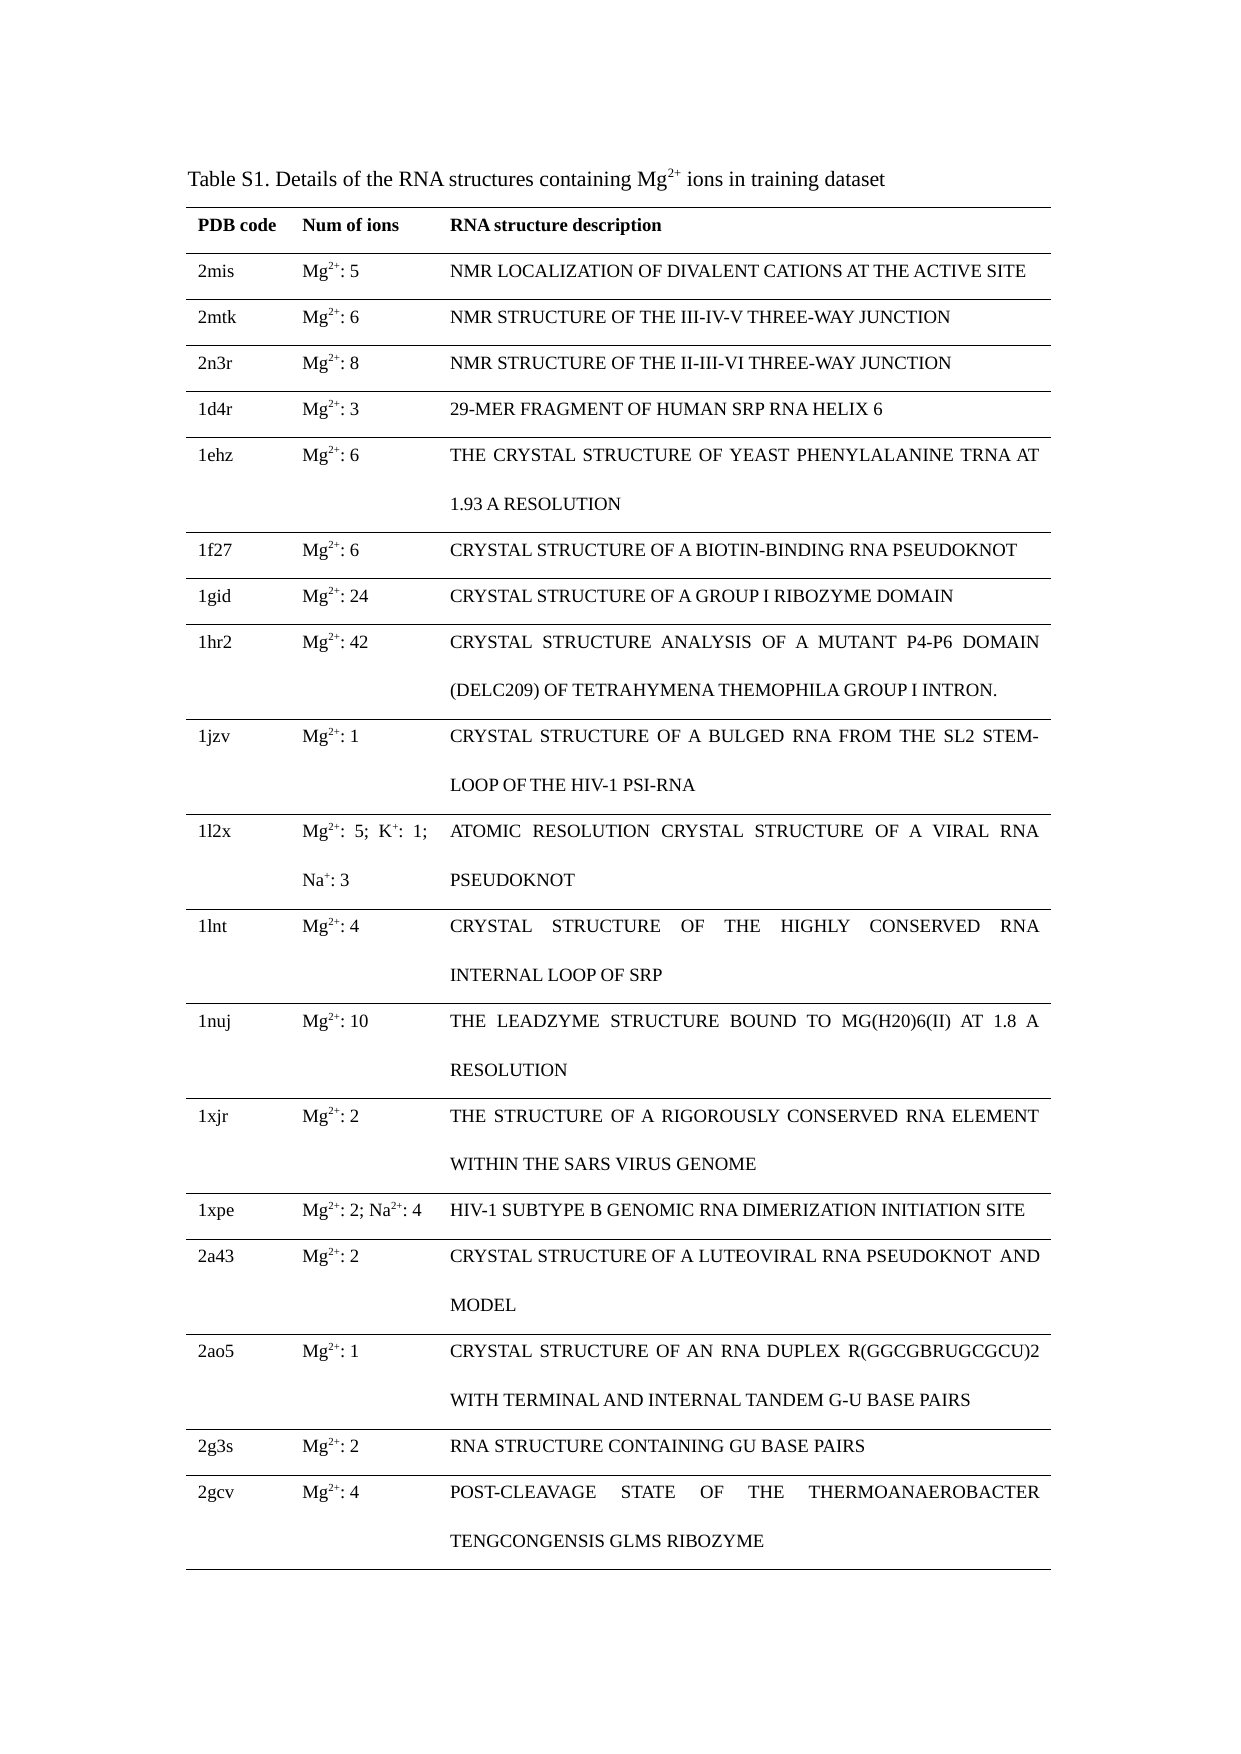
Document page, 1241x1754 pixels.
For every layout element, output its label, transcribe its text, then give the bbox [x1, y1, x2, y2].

table_cell POST-CLEAVAGE STATE OF THE THERMOANAEROBACTER TENGCONGENSIS GLMS RIBOZYME [439, 1476, 1051, 1569]
table_cell Mg2+: 6 [291, 438, 438, 532]
table_cell 2mis [186, 254, 291, 299]
table_cell 2g3s [186, 1430, 291, 1474]
table_cell THE CRYSTAL STRUCTURE OF YEAST PHENYLALANINE TRNA AT 1.93 A RESOLUTION [439, 438, 1051, 532]
table_cell Mg2+: 5; K+: 1; Na+: 3 [291, 815, 438, 908]
table_cell 1hr2 [186, 625, 291, 719]
table_cell 29-MER FRAGMENT OF HUMAN SRP RNA HELIX 6 [439, 392, 1051, 437]
table_cell NMR STRUCTURE OF THE III-IV-V THREE-WAY JUNCTION [439, 300, 1051, 345]
table_cell 1xjr [186, 1099, 291, 1193]
table_cell 1l2x [186, 815, 291, 908]
table_cell Mg2+: 2 [291, 1099, 438, 1193]
table_cell NMR STRUCTURE OF THE II-III-VI THREE-WAY JUNCTION [439, 346, 1051, 391]
table_cell CRYSTAL STRUCTURE OF A BULGED RNA FROM THE SL2 STEM-LOOP OF THE HIV-1 PSI-RNA [439, 720, 1051, 814]
table_cell Mg2+: 6 [291, 533, 438, 578]
table_cell Mg2+: 8 [291, 346, 438, 391]
table_cell THE LEADZYME STRUCTURE BOUND TO MG(H20)6(II) AT 1.8 A RESOLUTION [439, 1004, 1051, 1098]
table_cell 1f27 [186, 533, 291, 578]
table_cell 1jzv [186, 720, 291, 814]
table_cell RNA STRUCTURE CONTAINING GU BASE PAIRS [439, 1430, 1051, 1474]
table_cell CRYSTAL STRUCTURE OF AN RNA DUPLEX R(GGCGBRUGCGCU)2 WITH TERMINAL AND INTERNAL TANDEM G-U BASE PAIRS [439, 1335, 1051, 1428]
table_cell CRYSTAL STRUCTURE OF A GROUP I RIBOZYME DOMAIN [439, 579, 1051, 624]
table_cell 1nuj [186, 1004, 291, 1098]
table_cell Mg2+: 6 [291, 300, 438, 345]
table_cell Mg2+: 5 [291, 254, 438, 299]
table_cell 1d4r [186, 392, 291, 437]
table_cell Mg2+: 2 [291, 1240, 438, 1334]
table_cell Mg2+: 4 [291, 910, 438, 1003]
table_cell CRYSTAL STRUCTURE OF A LUTEOVIRAL RNA PSEUDOKNOT AND MODEL [439, 1240, 1051, 1334]
table_cell Mg2+: 42 [291, 625, 438, 719]
table_cell 2gcv [186, 1476, 291, 1569]
table_cell CRYSTAL STRUCTURE ANALYSIS OF A MUTANT P4-P6 DOMAIN (DELC209) OF TETRAHYMENA THEMOPHILA GROUP I INTRON. [439, 625, 1051, 719]
table_cell NMR LOCALIZATION OF DIVALENT CATIONS AT THE ACTIVE SITE [439, 254, 1051, 299]
table_cell 2n3r [186, 346, 291, 391]
table_cell 1gid [186, 579, 291, 624]
table_cell ATOMIC RESOLUTION CRYSTAL STRUCTURE OF A VIRAL RNA PSEUDOKNOT [439, 815, 1051, 908]
table_cell Mg2+: 4 [291, 1476, 438, 1569]
table_cell 1ehz [186, 438, 291, 532]
table_cell Mg2+: 2 [291, 1430, 438, 1474]
table_cell THE STRUCTURE OF A RIGOROUSLY CONSERVED RNA ELEMENT WITHIN THE SARS VIRUS GENOME [439, 1099, 1051, 1193]
table_header PDB code [186, 208, 291, 253]
table_cell 1xpe [186, 1194, 291, 1239]
table_cell CRYSTAL STRUCTURE OF THE HIGHLY CONSERVED RNA INTERNAL LOOP OF SRP [439, 910, 1051, 1003]
table_cell Mg2+: 10 [291, 1004, 438, 1098]
table_cell 1lnt [186, 910, 291, 1003]
table_header Num of ions [291, 208, 438, 253]
table_cell Mg2+: 1 [291, 720, 438, 814]
table_cell 2mtk [186, 300, 291, 345]
table_cell CRYSTAL STRUCTURE OF A BIOTIN-BINDING RNA PSEUDOKNOT [439, 533, 1051, 578]
table_cell HIV-1 SUBTYPE B GENOMIC RNA DIMERIZATION INITIATION SITE [439, 1194, 1051, 1239]
table_cell Mg2+: 3 [291, 392, 438, 437]
table_header RNA structure description [439, 208, 1051, 253]
table_cell Mg2+: 1 [291, 1335, 438, 1428]
table_cell Mg2+: 2; Na2+: 4 [291, 1194, 438, 1239]
table_cell 2a43 [186, 1240, 291, 1334]
table_cell Mg2+: 24 [291, 579, 438, 624]
text Table S1. Details of the RNA structures containing Mg2+ ions in training dataset [187, 162, 1053, 194]
table_cell 2ao5 [186, 1335, 291, 1428]
